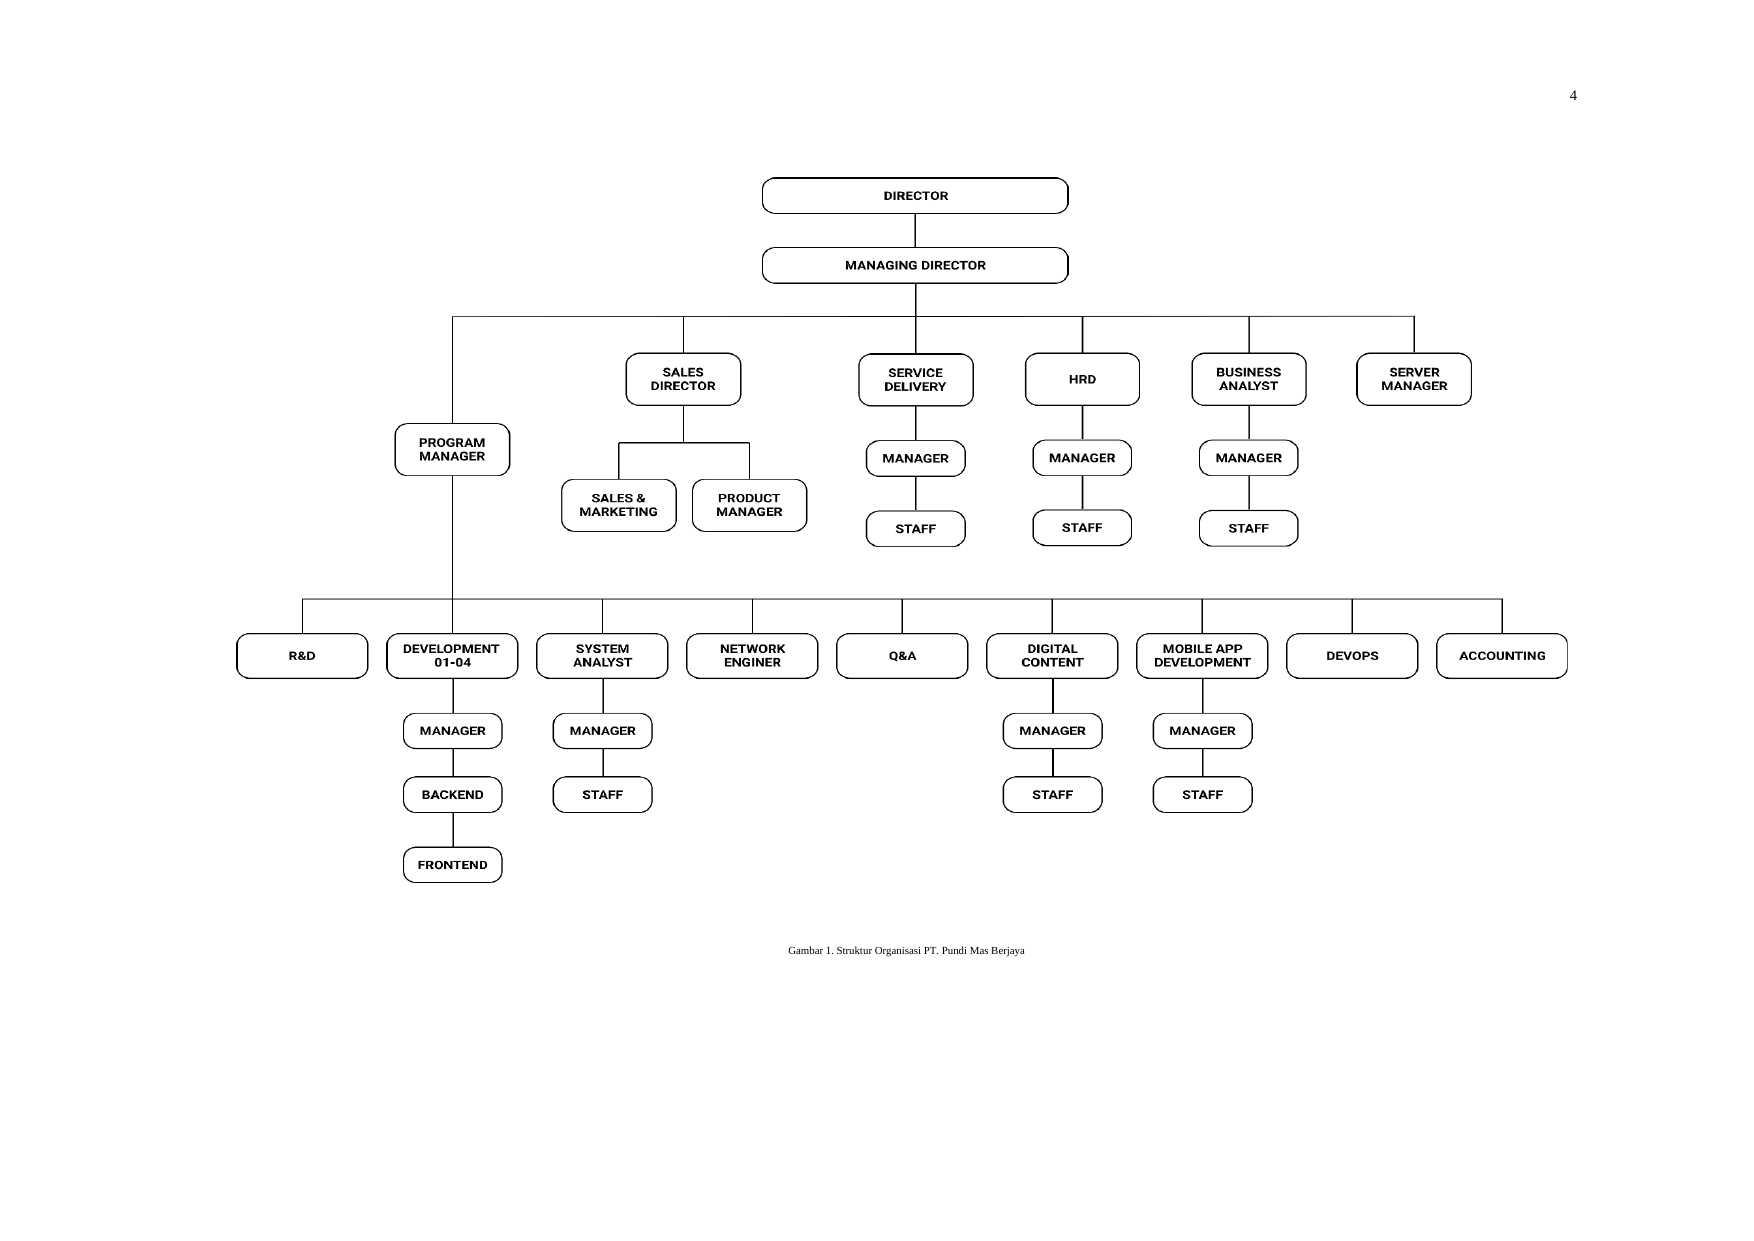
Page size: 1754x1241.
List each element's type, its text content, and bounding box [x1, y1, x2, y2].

picture [236, 177, 1568, 883]
text Gambar 1. Struktur Organisasi PT. Pundi Mas Berjaya [236, 935, 1577, 956]
